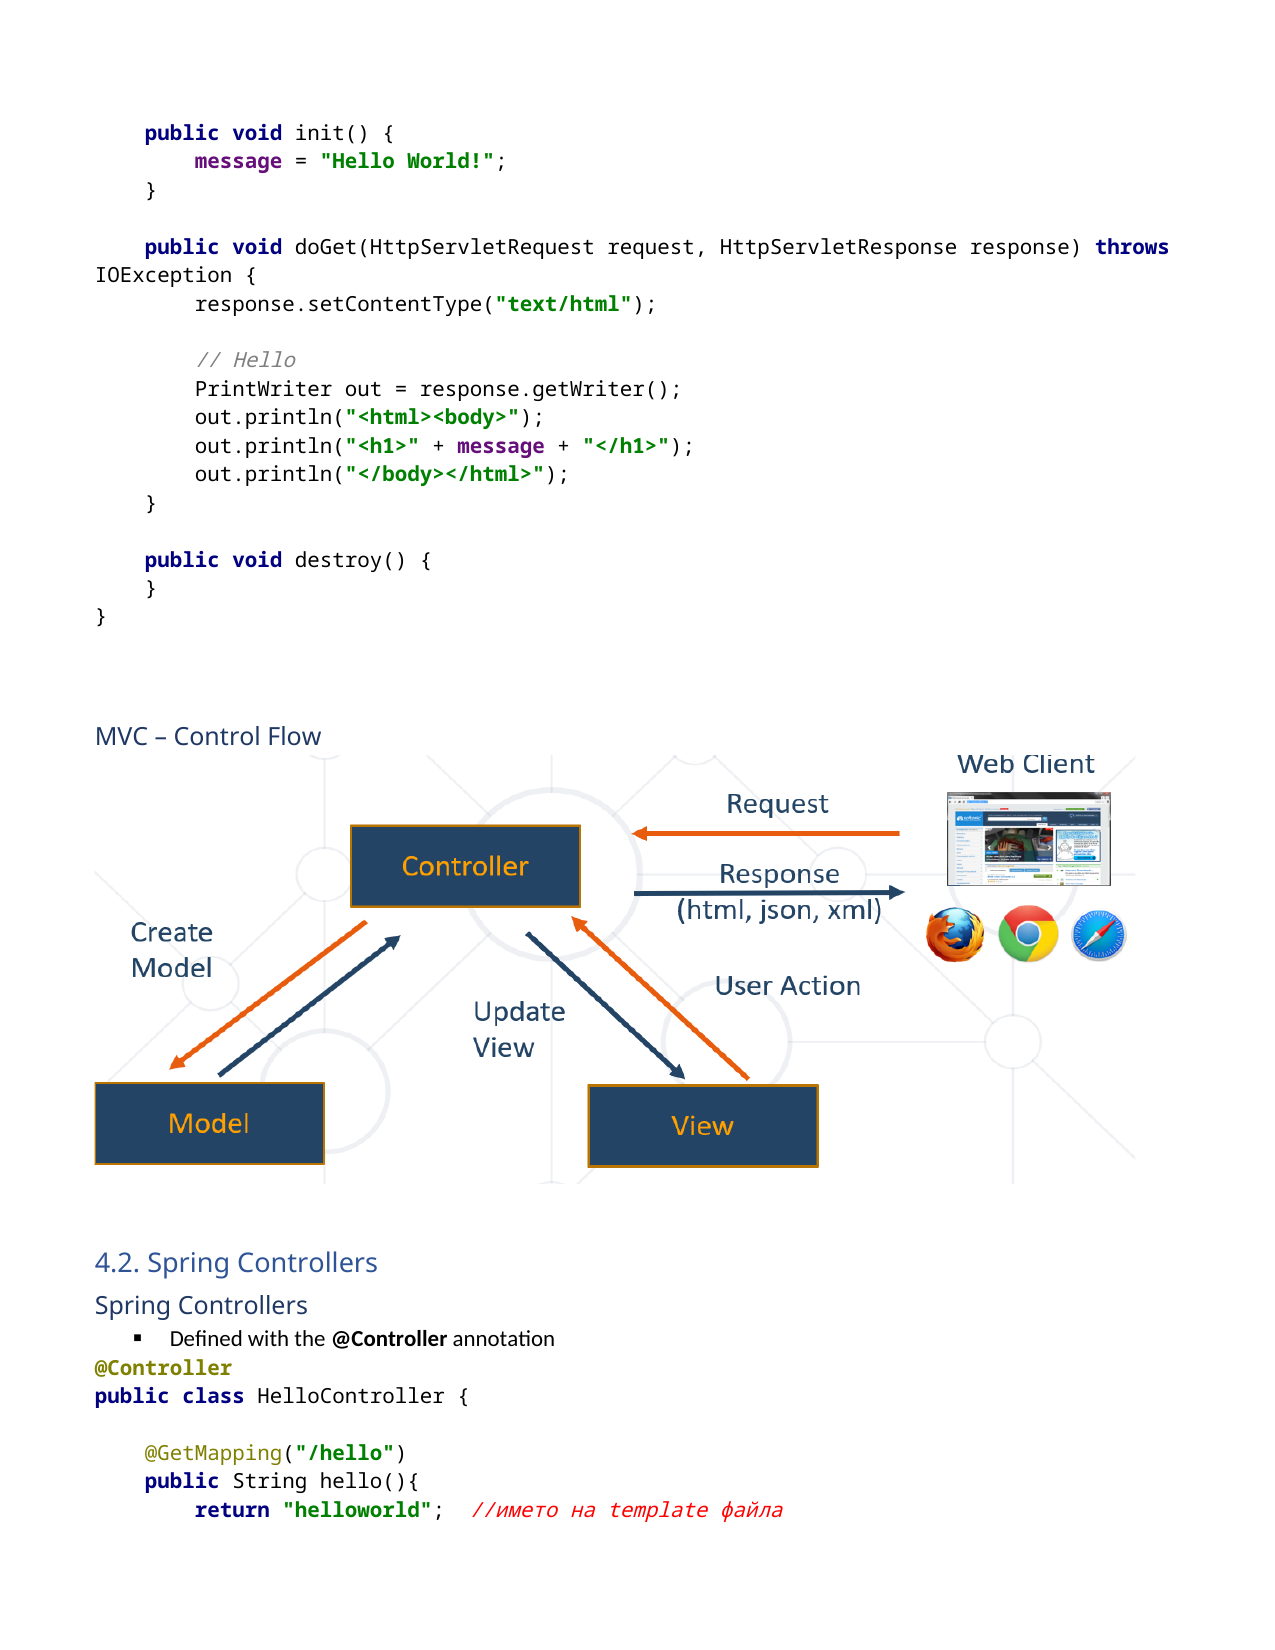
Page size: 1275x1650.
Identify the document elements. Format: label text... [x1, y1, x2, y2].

subtitle MVC – Control Flow [94, 718, 1198, 752]
text @Controller public class HelloController { @GetMapping("/hello") public String hello(){ return "helloworld"; //името на template файла [94, 1353, 1198, 1523]
picture [94, 755, 1136, 1184]
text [94, 118, 1198, 630]
subtitle Spring Controllers [94, 1288, 1198, 1322]
subtitle 4.2. Spring Controllers [94, 1244, 1198, 1281]
list Defined with the @Controller annotation [132, 1324, 1198, 1353]
